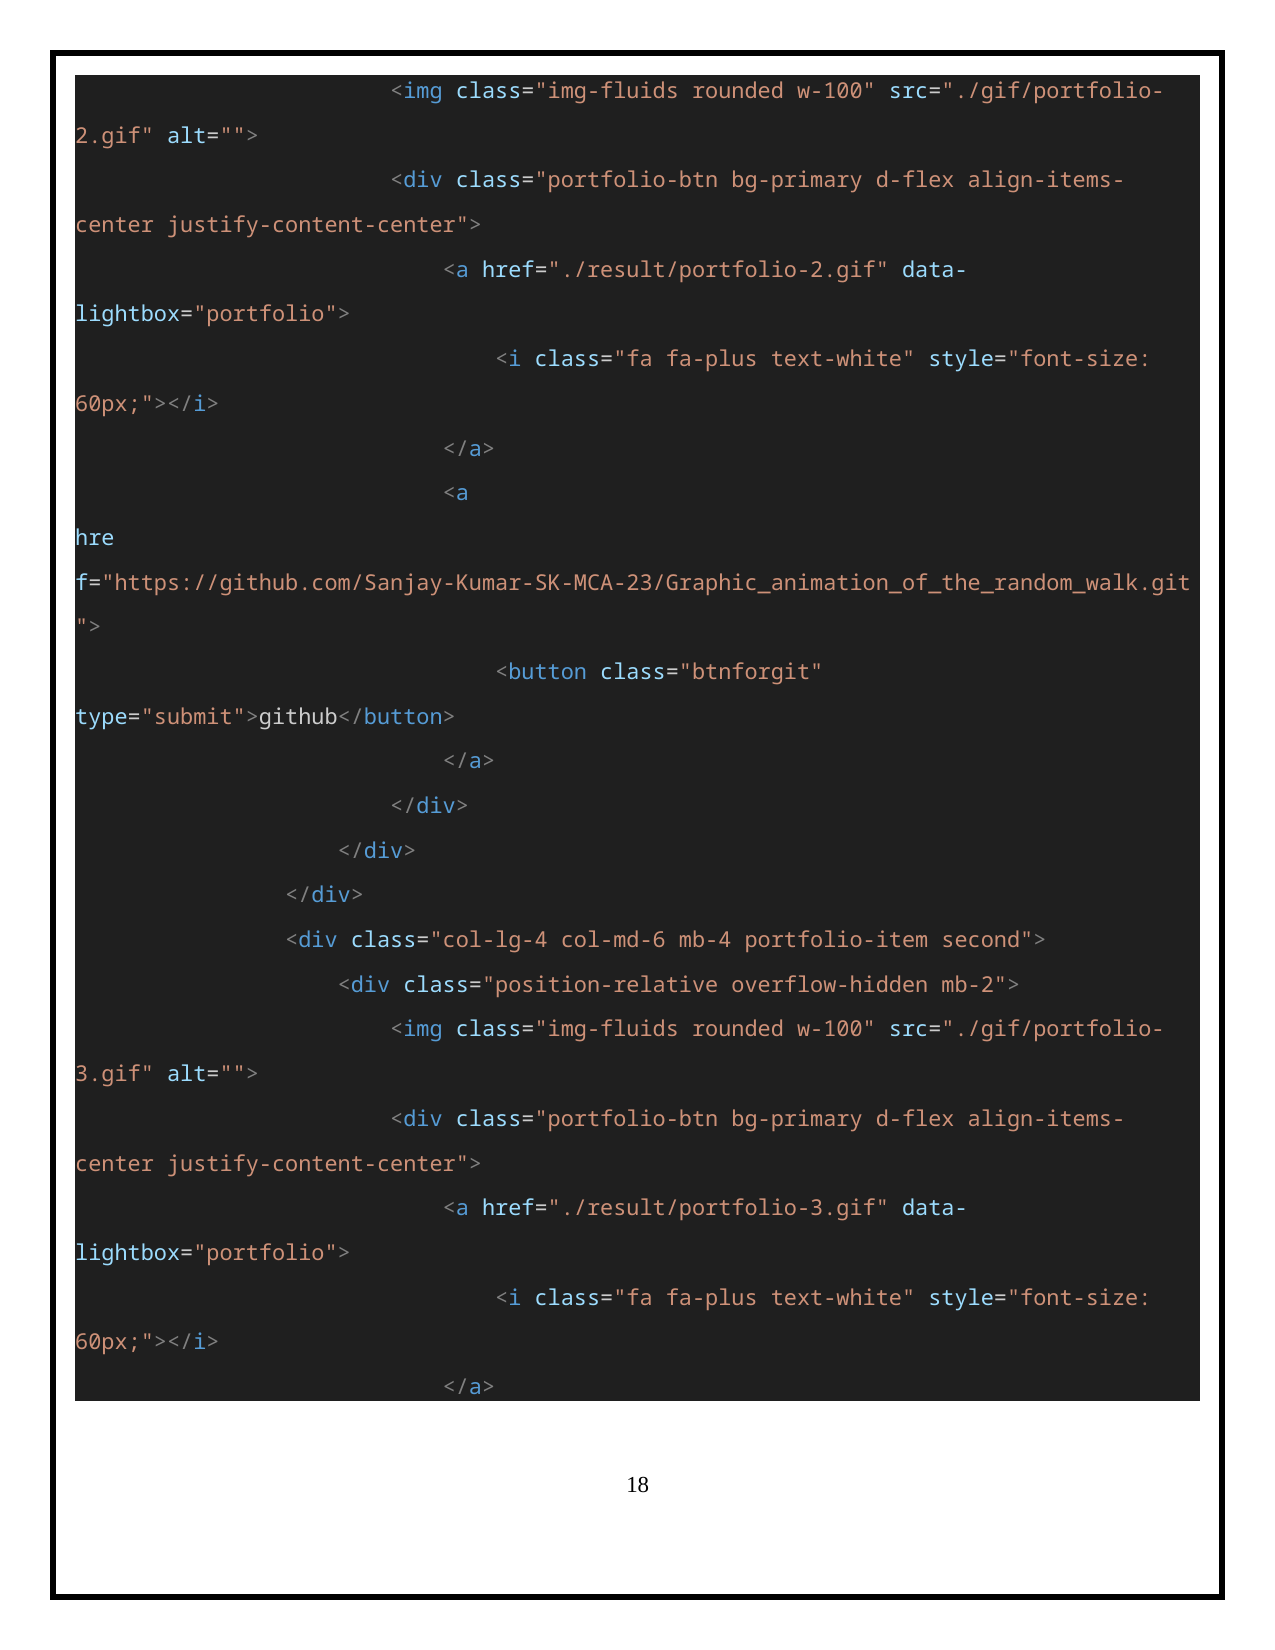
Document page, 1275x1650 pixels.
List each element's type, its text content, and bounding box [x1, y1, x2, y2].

text <img class="img-fluids rounded w-100" src="./gif/portfolio-2.gif" alt=""> [75, 75, 1200, 149]
text <img class="img-fluids rounded w-100" src="./gif/portfolio-3.gif" alt=""> [75, 1013, 1200, 1088]
text <button class="btnforgit" type="submit">github</button> [75, 656, 1200, 730]
text </div> [75, 790, 1200, 820]
text <a href="https://github.com/Sanjay-Kumar-SK-MCA-23/Graphic_animation_of_the_random_walk.git"> [75, 477, 1200, 641]
text <i class="fa fa-plus text-white" style="font-size: 60px;"></i> [75, 343, 1200, 418]
text <div class="position-relative overflow-hidden mb-2"> [75, 969, 1200, 998]
text <div class="col-lg-4 col-md-6 mb-4 portfolio-item second"> [75, 924, 1200, 954]
text <div class="portfolio-btn bg-primary d-flex align-items-center justify-content-center"> [75, 1103, 1200, 1177]
text <i class="fa fa-plus text-white" style="font-size: 60px;"></i> [75, 1282, 1200, 1356]
text </a> [75, 432, 1200, 462]
text </a> [75, 1371, 1200, 1401]
text </div> [75, 879, 1200, 909]
text <div class="portfolio-btn bg-primary d-flex align-items-center justify-content-center"> [75, 164, 1200, 239]
text </div> [75, 835, 1200, 864]
text <a href="./result/portfolio-2.gif" data-lightbox="portfolio"> [75, 254, 1200, 328]
text <a href="./result/portfolio-3.gif" data-lightbox="portfolio"> [75, 1192, 1200, 1267]
text </a> [75, 745, 1200, 775]
